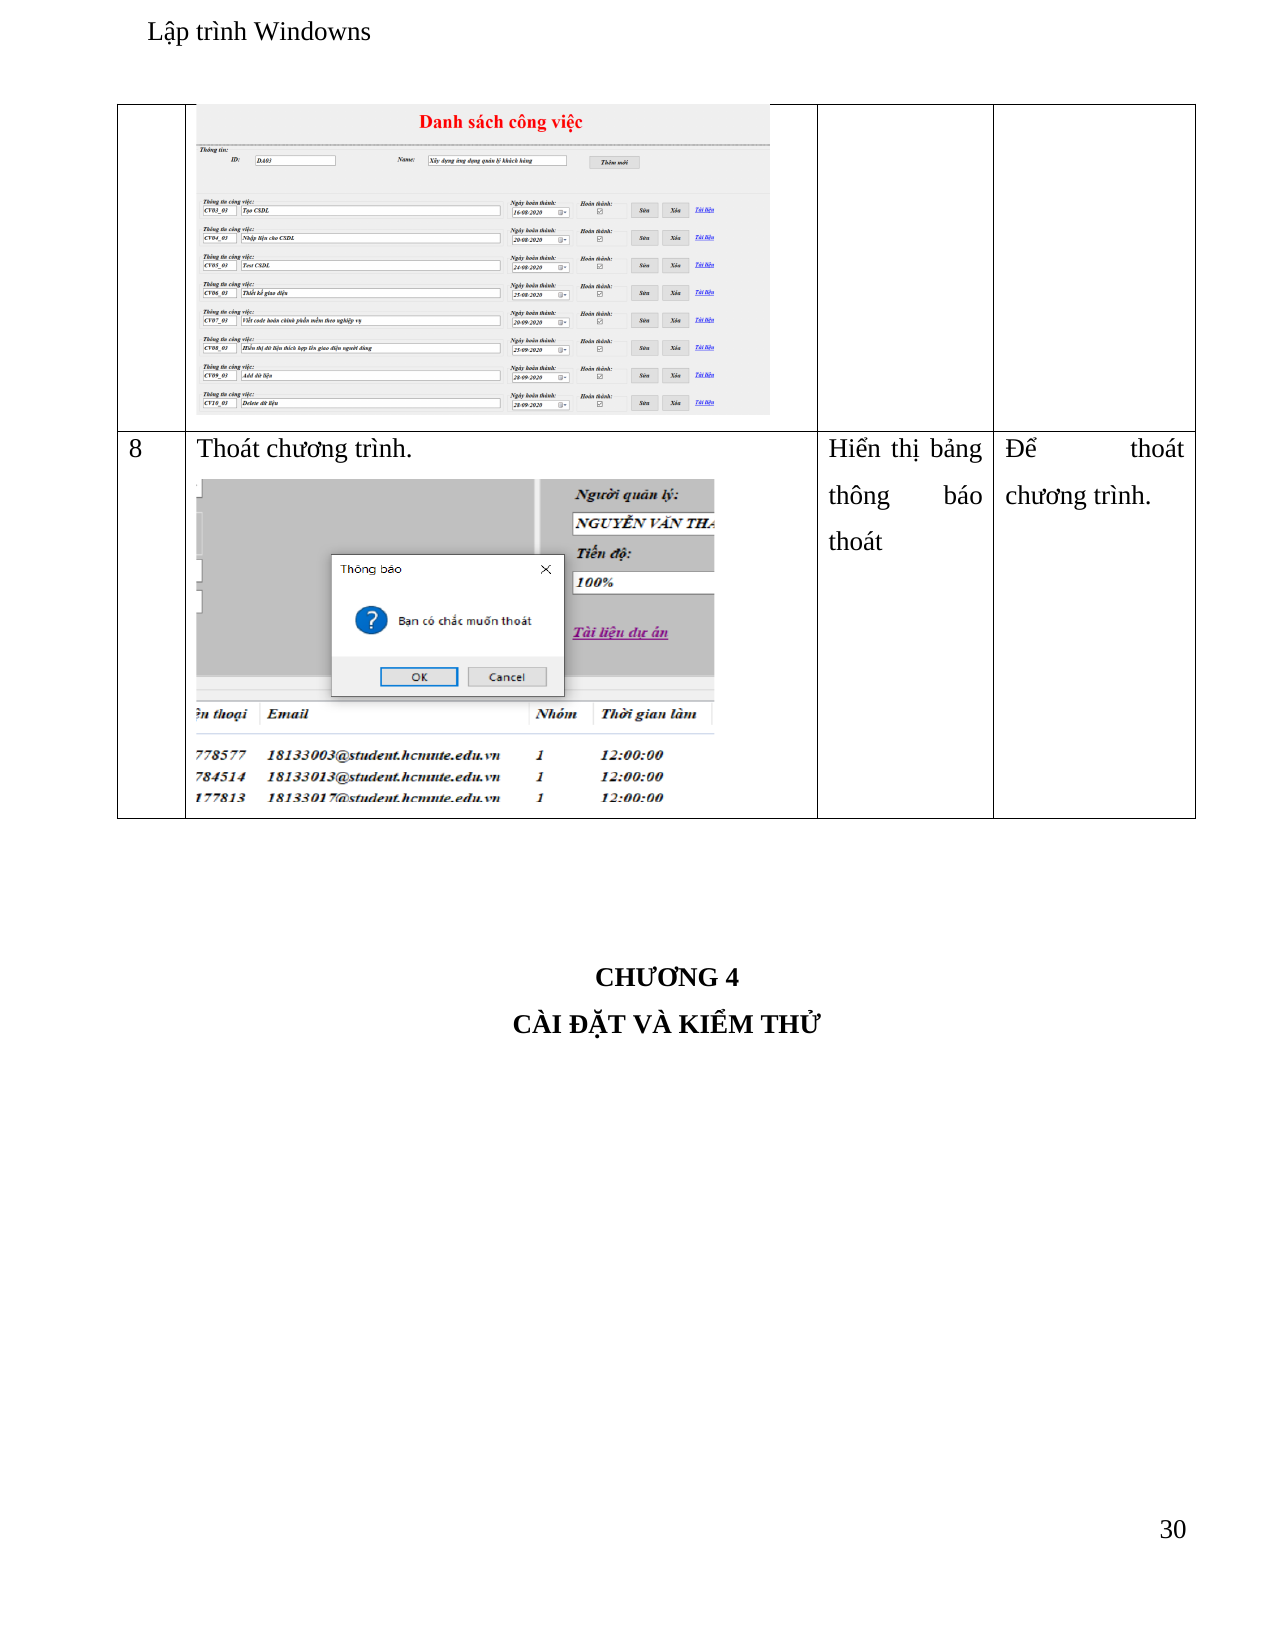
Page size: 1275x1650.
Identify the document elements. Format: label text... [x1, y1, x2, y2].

picture [196, 104, 770, 415]
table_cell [818, 105, 993, 431]
text CÀI ĐẶT VÀ KIỂM THỬ [147, 1008, 1186, 1039]
table_cell Thoát chương trình. [186, 432, 817, 817]
text CHƯƠNG 4 [147, 961, 1186, 992]
picture [196, 479, 715, 802]
table_cell Để thoát chương trình. [994, 432, 1195, 817]
table_cell 8 [118, 432, 185, 817]
table_cell 7 [118, 105, 185, 431]
table_cell Hiển thị bảng thông báo thoát [818, 432, 993, 817]
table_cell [994, 105, 1195, 431]
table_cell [186, 105, 817, 431]
